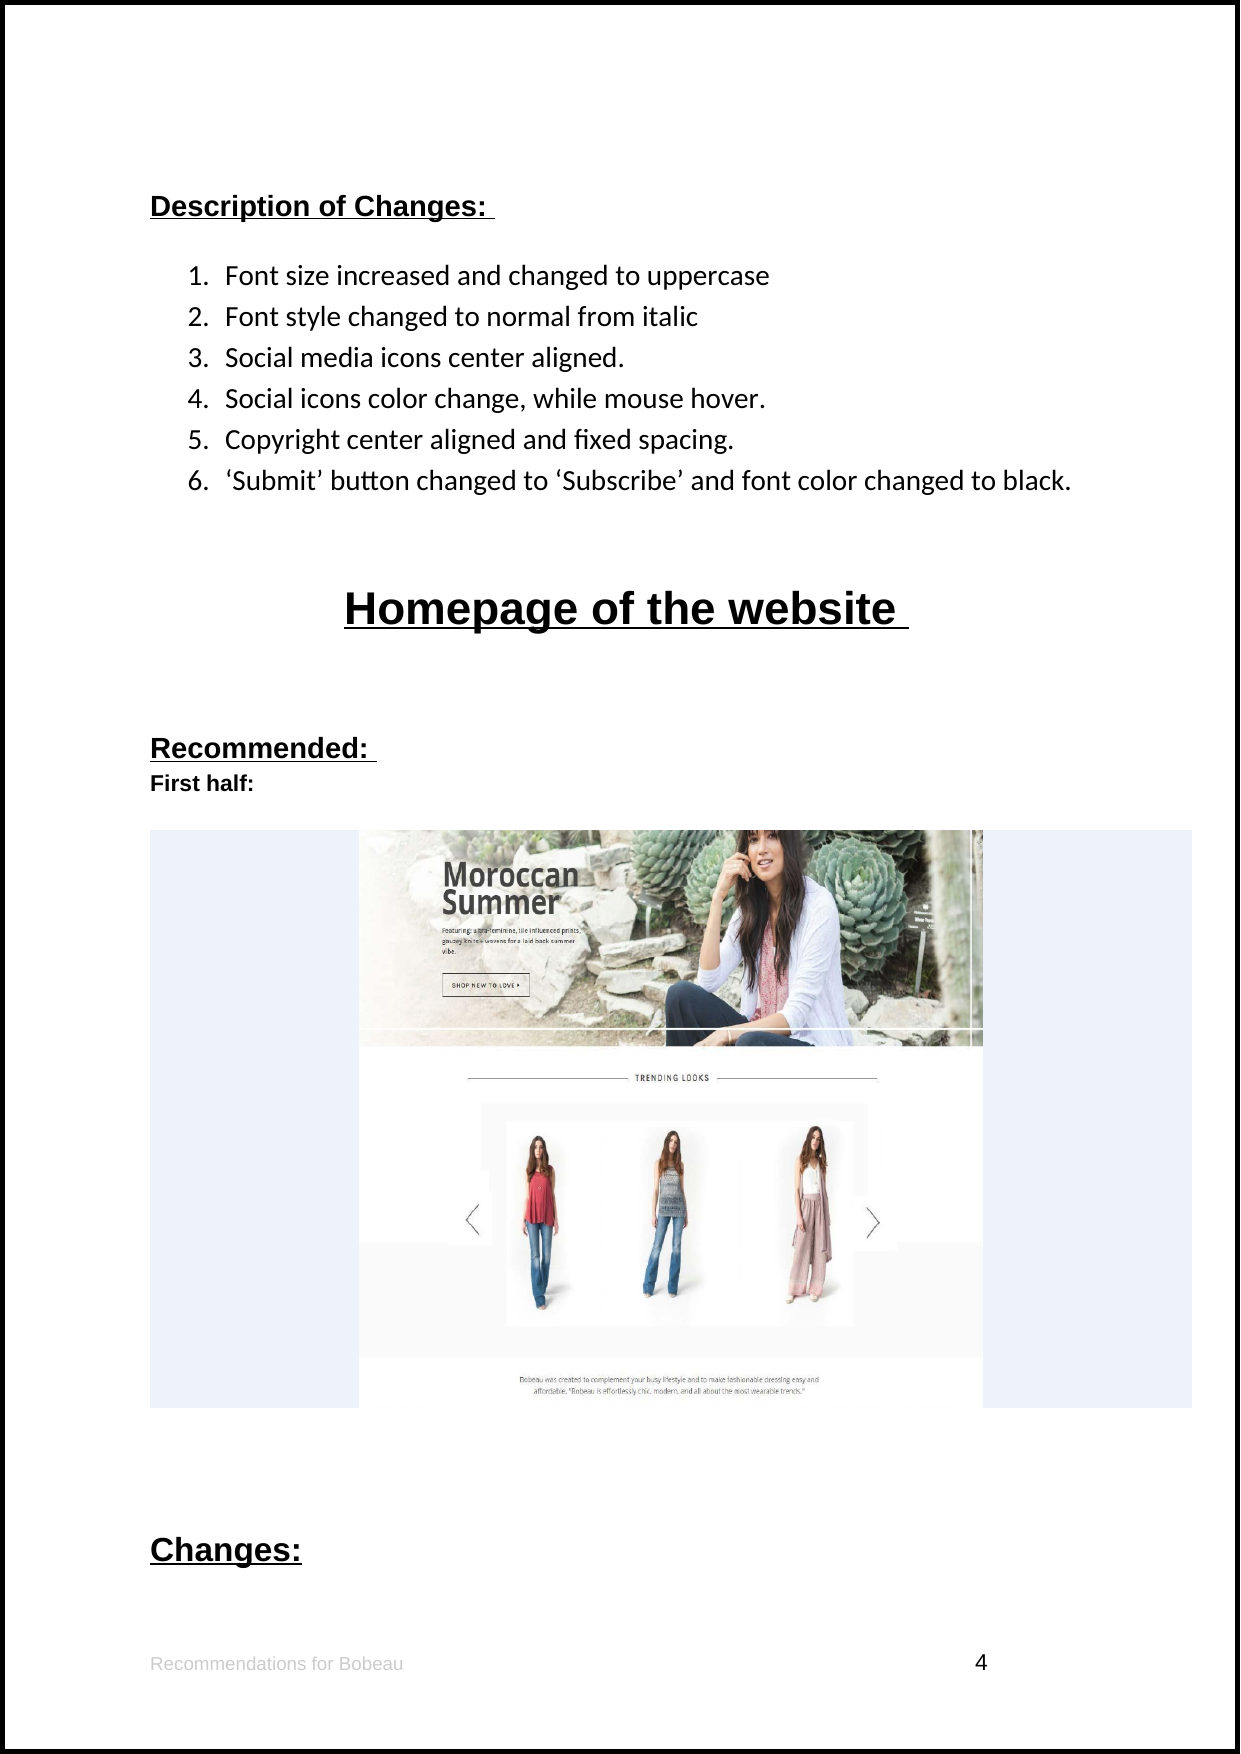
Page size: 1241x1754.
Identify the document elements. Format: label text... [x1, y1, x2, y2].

list Copyright center aligned and fixed spacing. [187, 421, 1090, 457]
subtitle Homepage of the website [150, 581, 1090, 634]
text First half: [150, 770, 1090, 796]
picture [150, 830, 1192, 1408]
text Description of Changes: [150, 188, 1090, 222]
text Changes: [150, 1530, 1090, 1568]
list Font style changed to normal from italic [187, 298, 1090, 334]
list Social media icons center aligned. [187, 339, 1090, 375]
list ‘Submit’ button changed to ‘Subscribe’ and font color changed to black. [187, 462, 1090, 498]
text Recommended: [150, 731, 1090, 765]
list Social icons color change, while mouse hover. [187, 380, 1090, 416]
list Font size increased and changed to uppercase [187, 257, 1090, 293]
